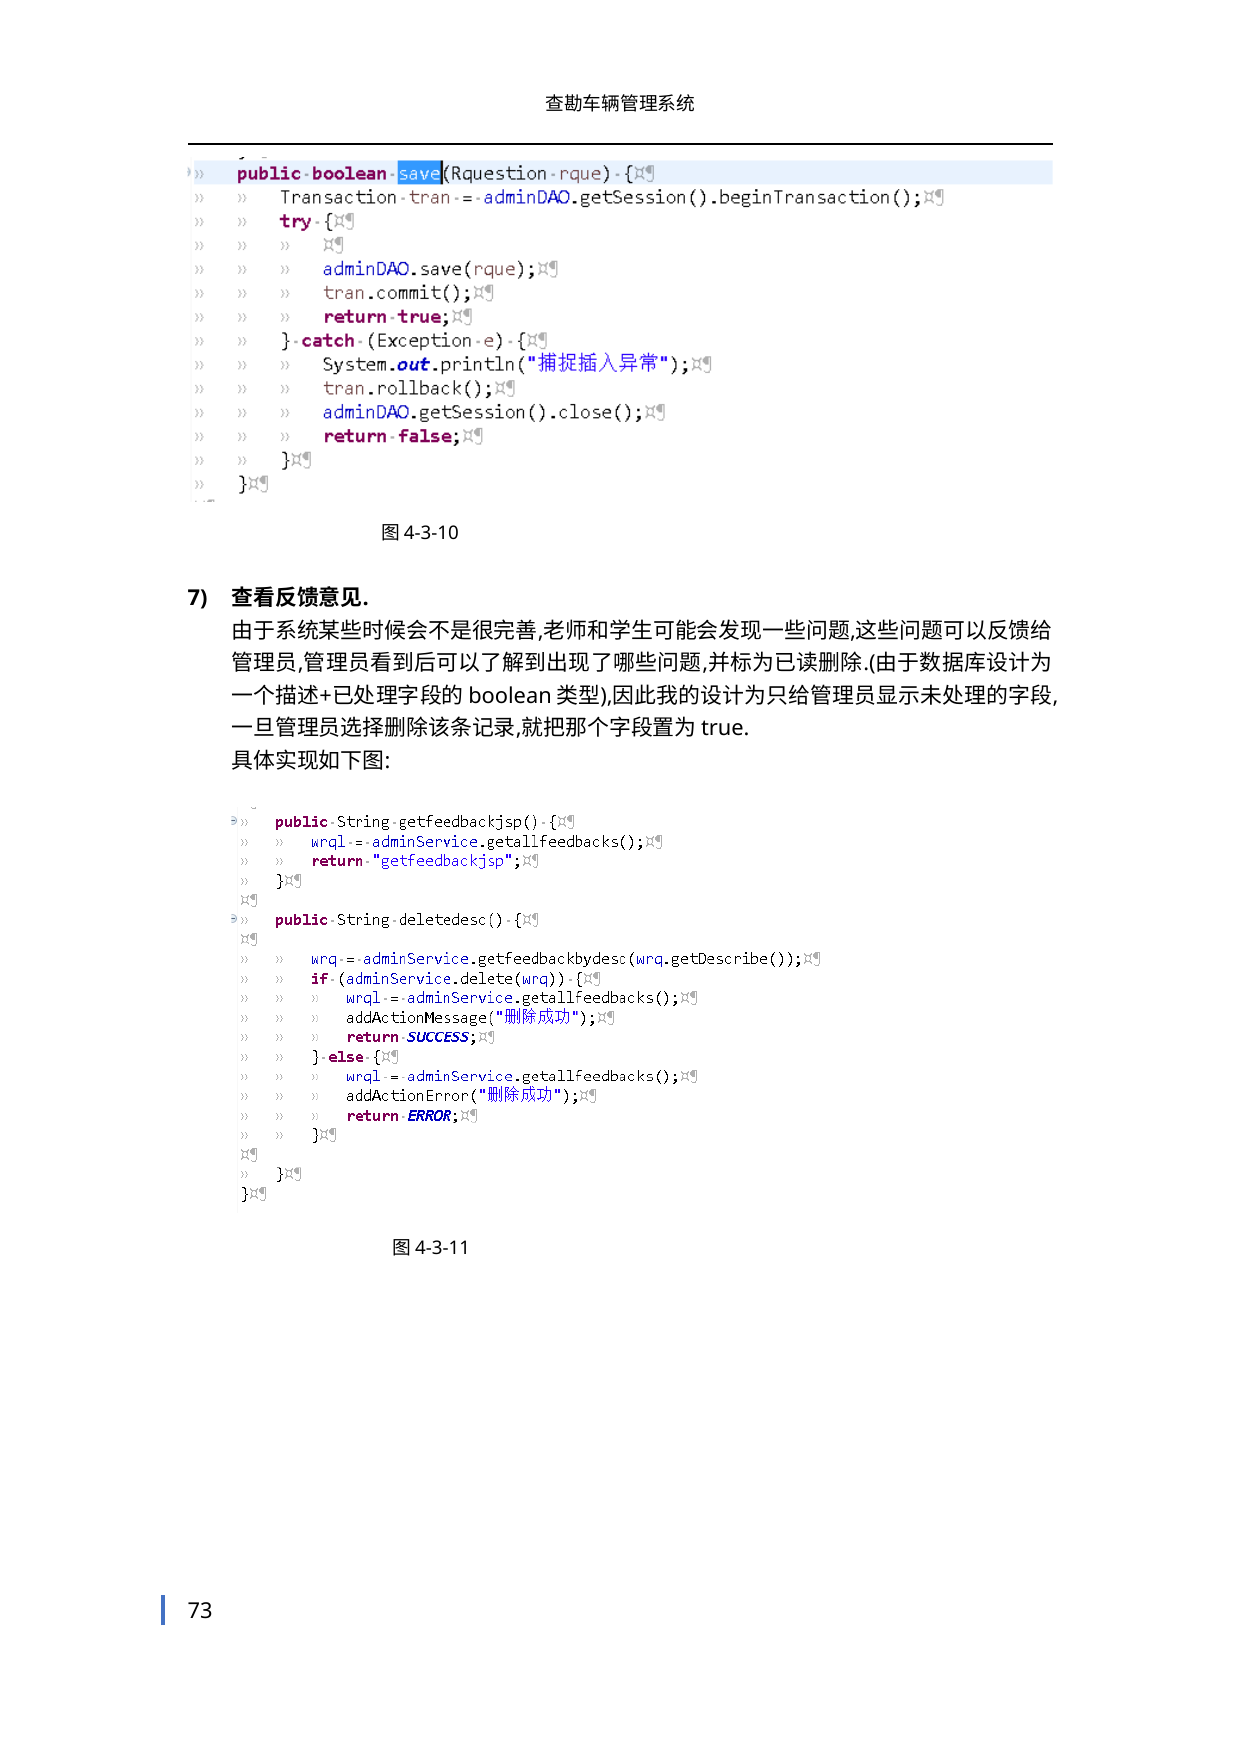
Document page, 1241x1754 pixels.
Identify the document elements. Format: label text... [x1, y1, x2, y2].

list 具体实现如下图: [231, 743, 1053, 775]
list 查看反馈意见. [187, 580, 1053, 613]
picture [231, 807, 1097, 1213]
picture [187, 157, 1053, 502]
text 图4-3-11 [187, 1230, 1053, 1263]
text 图4-3-10 [187, 515, 1053, 548]
list 由于系统某些时候会不是很完善,老师和学生可能会发现一些问题,这些问题可以反馈给管理员,管理员看到后可以了解到出现了哪些问题,并标为已读删除.(由于数据库设计为一个描述+已处理字段的boolean类型),因此我的设计为只给管理员显示未处理的字段,一旦管理员选择删除该条记录,就把那个字段置为true. [231, 613, 1053, 743]
